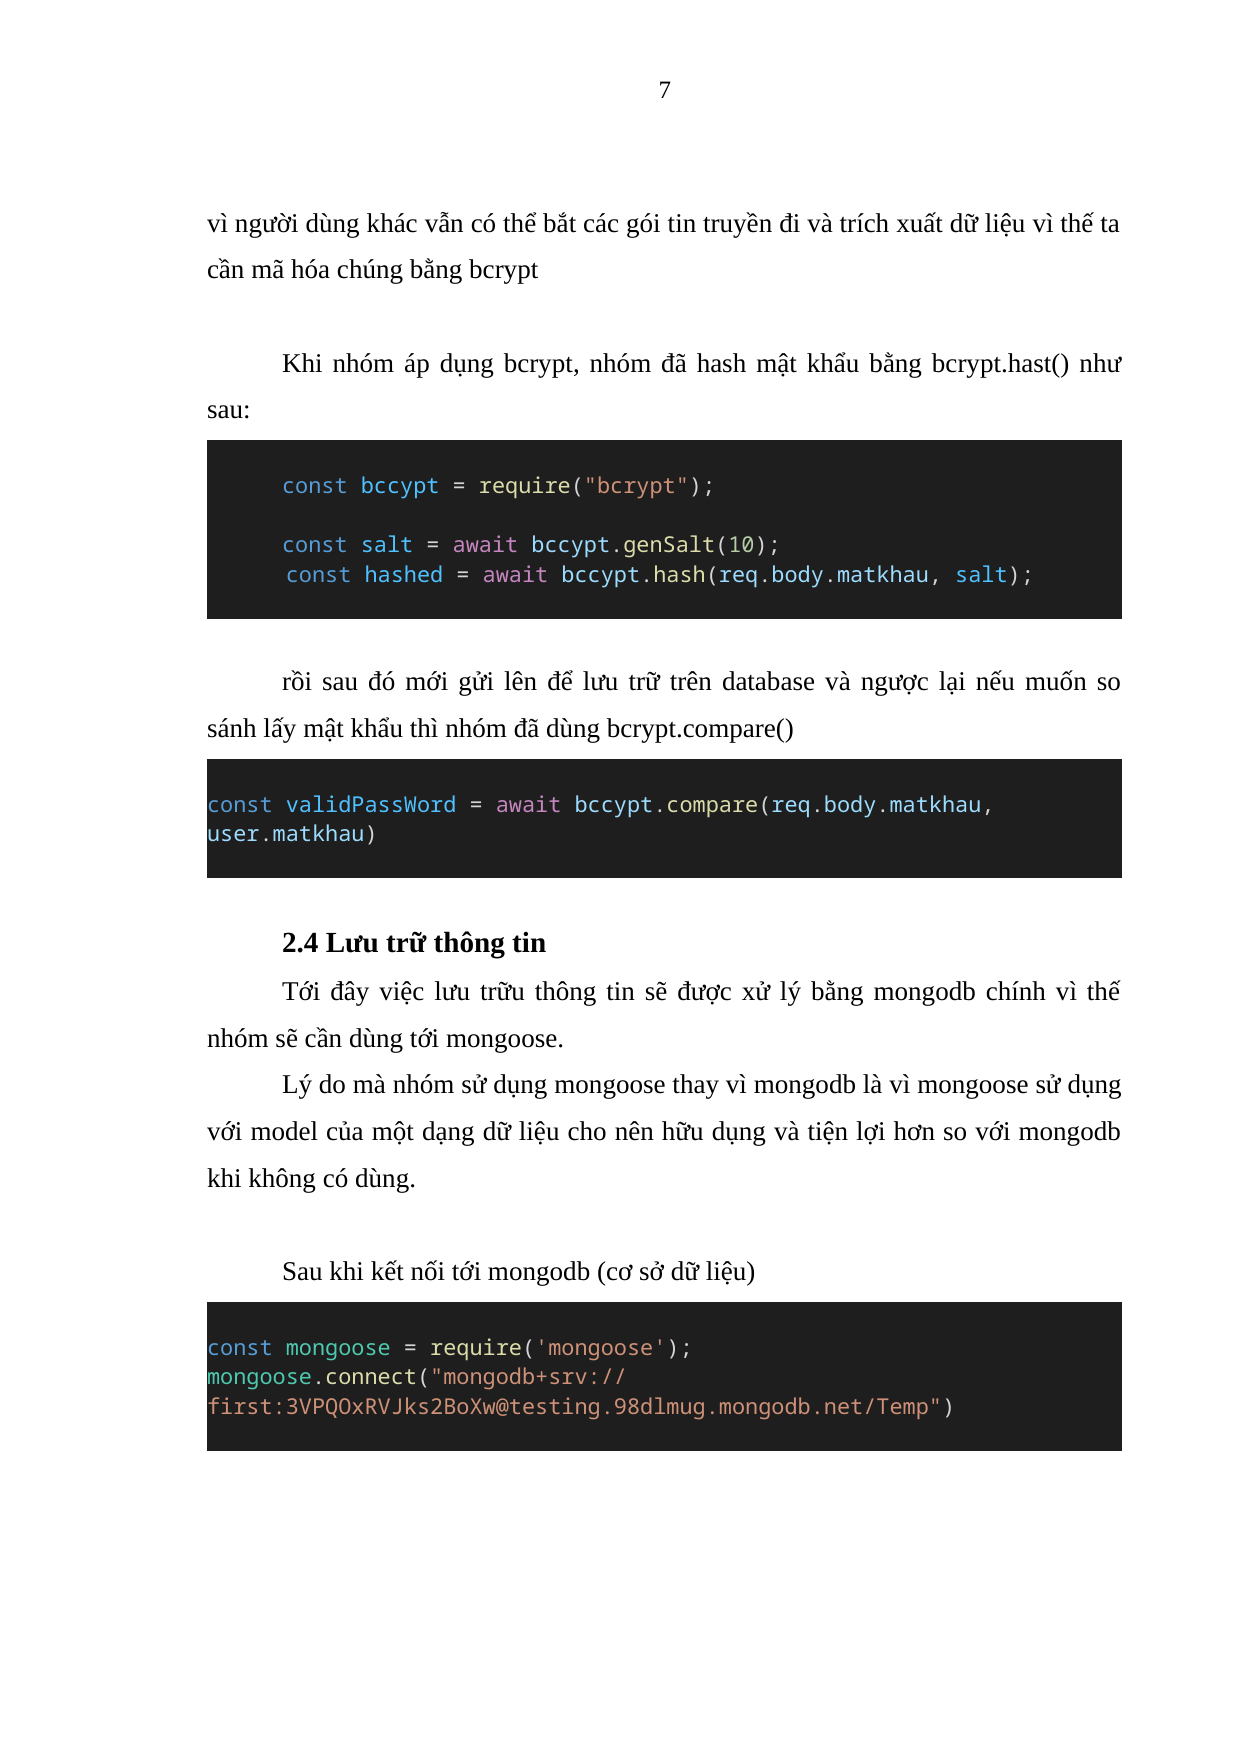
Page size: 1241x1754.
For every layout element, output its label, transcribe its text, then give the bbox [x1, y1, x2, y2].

text Khi nhóm áp dụng bcrypt, nhóm đã hash mật khẩu bằng bcrypt.hast() như sau: [207, 347, 1122, 424]
text const salt = await bccypt.genSalt(10); [207, 529, 1122, 559]
text Sau khi kết nối tới mongodb (cơ sở dữ liệu) [207, 1255, 1122, 1286]
text const mongoose = require('mongoose'); [207, 1331, 1122, 1361]
text Tới đây việc lưu trữu thông tin sẽ được xử lý bằng mongodb chính vì thế nhóm sẽ cần dùng tới mongoose. [207, 975, 1122, 1053]
text Lý do mà nhóm sử dụng mongoose thay vì mongodb là vì mongoose sử dụng với model của một dạng dữ liệu cho nên hữu dụng và tiện lợi hơn so với mongodb khi không có dùng. [207, 1068, 1122, 1193]
text rồi sau đó mới gửi lên để lưu trữ trên database và ngược lại nếu muốn so sánh lấy mật khẩu thì nhóm đã dùng bcrypt.compare() [207, 666, 1122, 743]
text 2.4 Lưu trữ thông tin [207, 925, 1122, 958]
text const validPassWord = await bccypt.compare(req.body.matkhau, user.matkhau) [207, 789, 1122, 848]
text const bccypt = require("bcrypt"); [207, 470, 1122, 500]
text mongoose.connect("mongodb+srv://first:3VPQOxRVJks2BoXw@testing.98dlmug.mongodb.net/Temp") [207, 1361, 1122, 1421]
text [207, 207, 1122, 284]
text const hashed = await bccypt.hash(req.body.matkhau, salt); [207, 559, 1122, 589]
